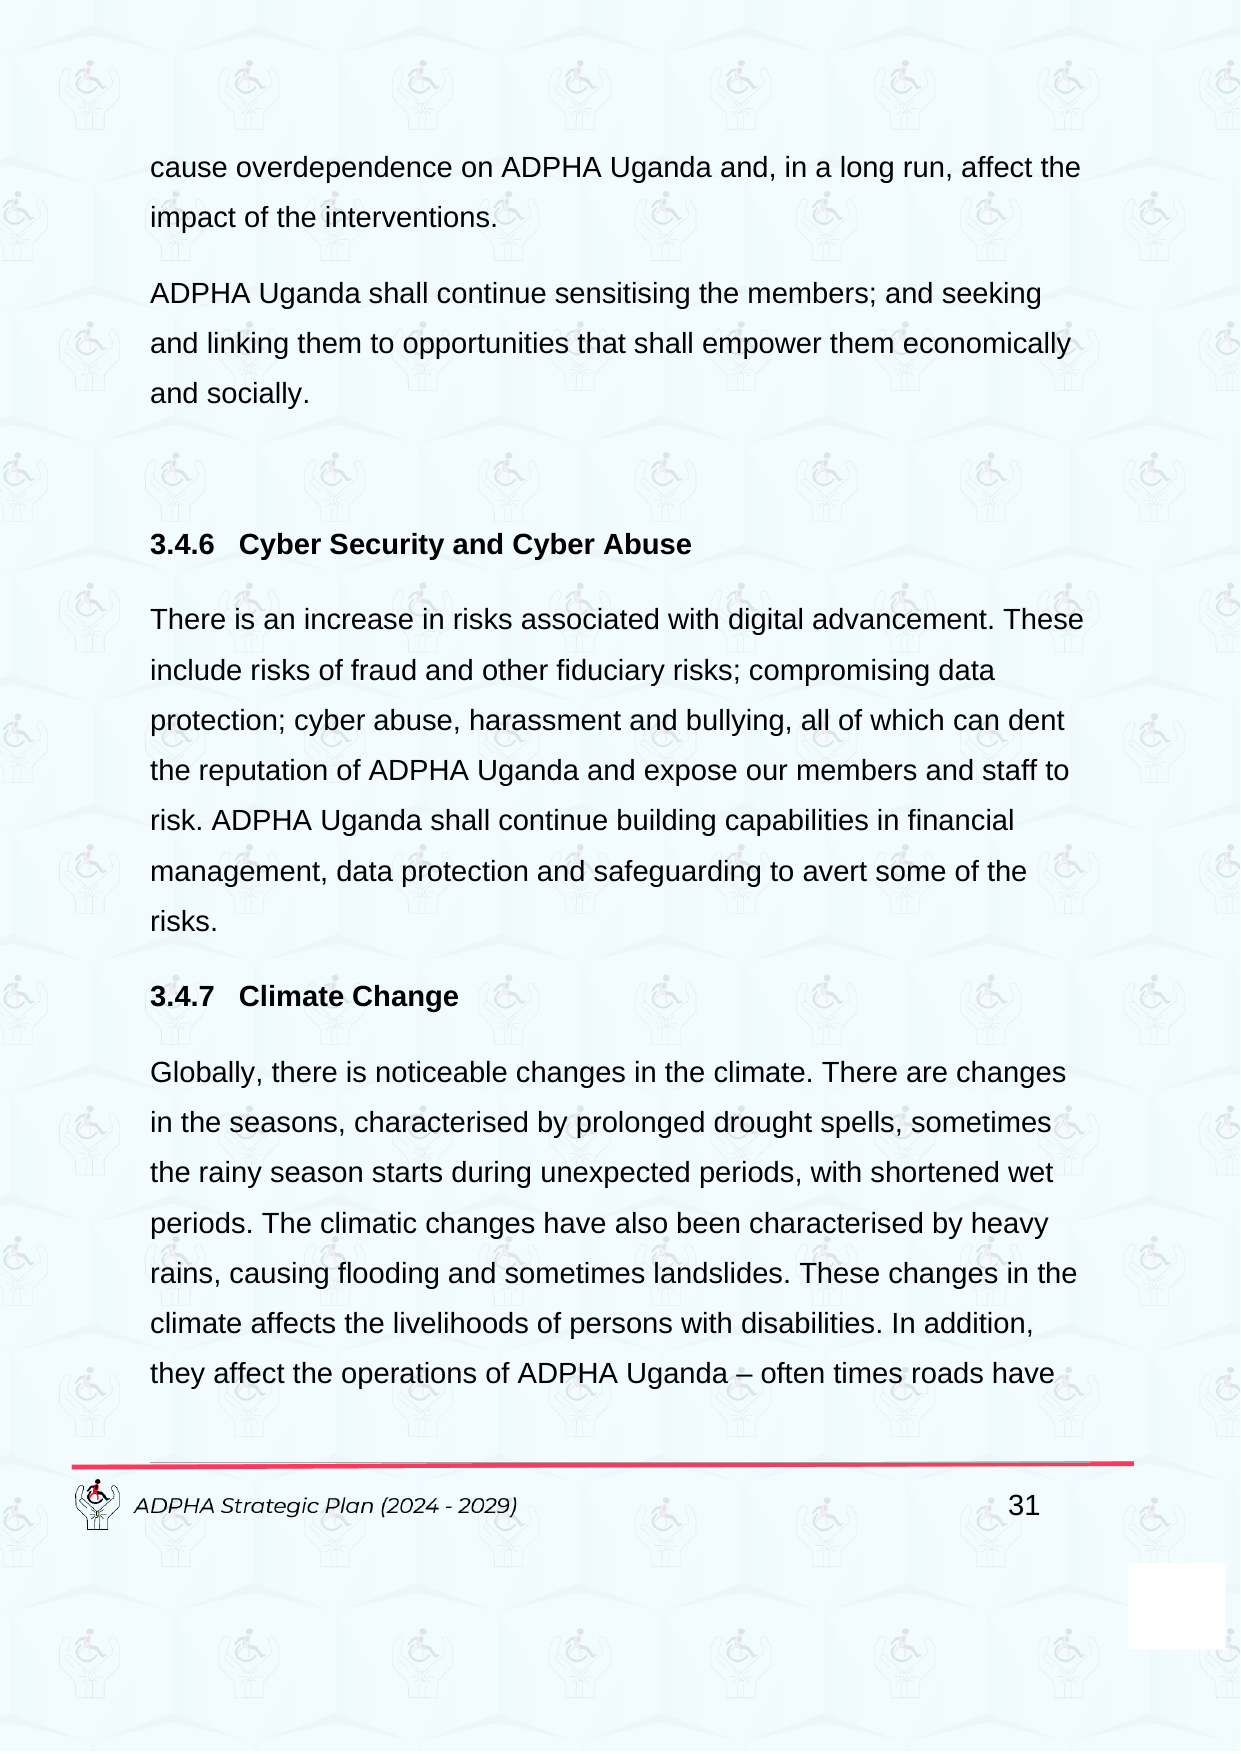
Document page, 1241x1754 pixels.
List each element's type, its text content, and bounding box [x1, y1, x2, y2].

subtitle Climate Change [150, 979, 1090, 1013]
subtitle Cyber Security and Cyber Abuse [150, 527, 1090, 560]
text ADPHA Uganda shall continue sensitising the members; and seeking and linking them to opportunities that shall empower them economically and socially. [150, 276, 1090, 410]
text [150, 1055, 1090, 1390]
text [150, 150, 1090, 234]
picture [0, 0, 1241, 1754]
text There is an increase in risks associated with digital advancement. These include risks of fraud and other fiduciary risks; compromising data protection; cyber abuse, harassment and bullying, all of which can dent the reputation of ADPHA Uganda and expose our members and staff to risk. ADPHA Uganda shall continue building capabilities in financial management, data protection and safeguarding to avert some of the risks. [150, 602, 1090, 938]
